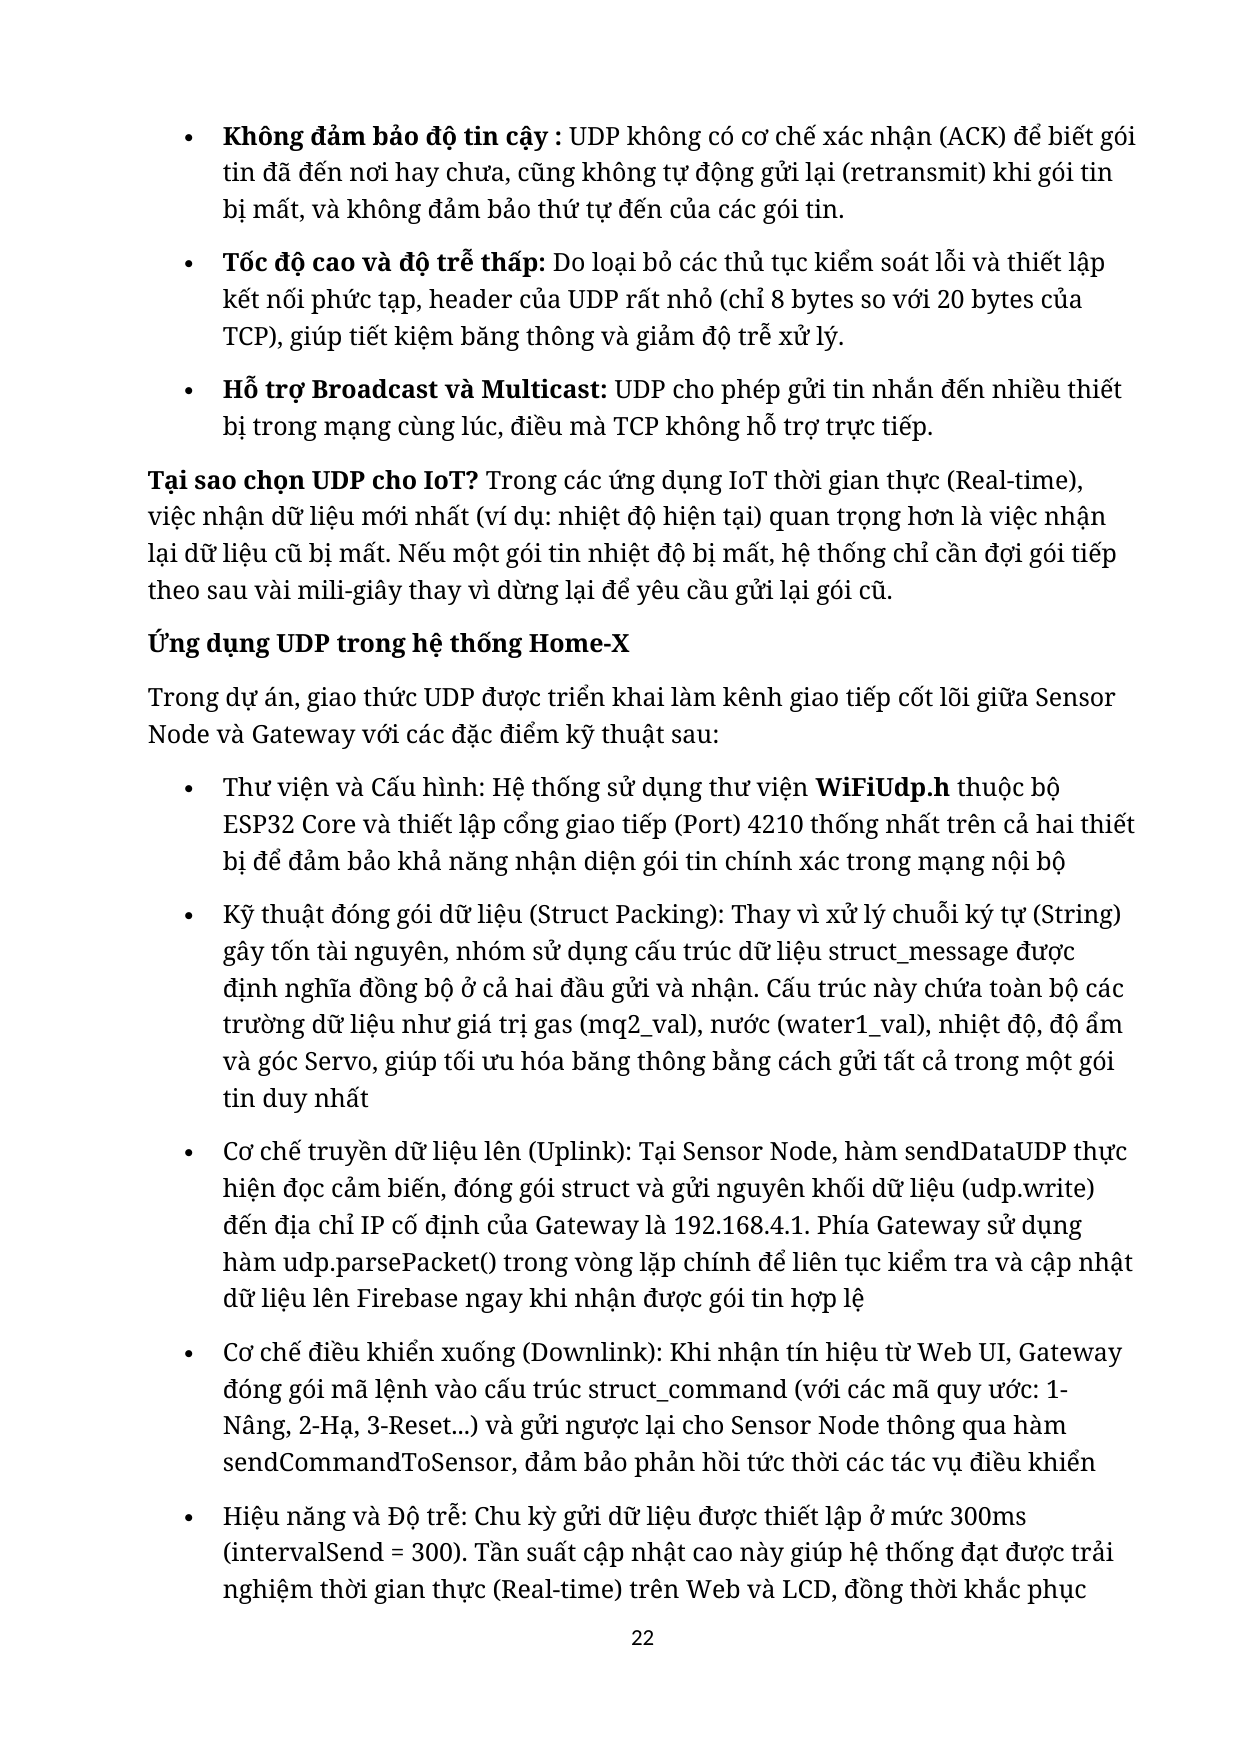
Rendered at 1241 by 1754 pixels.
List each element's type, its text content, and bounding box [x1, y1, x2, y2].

list Cơ chế truyền dữ liệu lên (Uplink): Tại Sensor Node, hàm sendDataUDP thực hiện đọc cảm biến, đóng gói struct và gửi nguyên khối dữ liệu (udp.write) đến địa chỉ IP cố định của Gateway là 192.168.4.1. Phía Gateway sử dụng hàm udp.parsePacket() trong vòng lặp chính để liên tục kiểm tra và cập nhật dữ liệu lên Firebase ngay khi nhận được gói tin hợp lệ [185, 1134, 1137, 1315]
list Hỗ trợ Broadcast và Multicast: UDP cho phép gửi tin nhắn đến nhiều thiết bị trong mạng cùng lúc, điều mà TCP không hỗ trợ trực tiếp. [185, 372, 1137, 443]
text Ứng dụng UDP trong hệ thống Home-X [148, 626, 1137, 660]
list Không đảm bảo độ tin cậy : UDP không có cơ chế xác nhận (ACK) để biết gói tin đã đến nơi hay chưa, cũng không tự động gửi lại (retransmit) khi gói tin bị mất, và không đảm bảo thứ tự đến của các gói tin. [185, 118, 1137, 226]
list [185, 1498, 1137, 1606]
list Tốc độ cao và độ trễ thấp: Do loại bỏ các thủ tục kiểm soát lỗi và thiết lập kết nối phức tạp, header của UDP rất nhỏ (chỉ 8 bytes so với 20 bytes của TCP), giúp tiết kiệm băng thông và giảm độ trễ xử lý. [185, 245, 1137, 353]
text Trong dự án, giao thức UDP được triển khai làm kênh giao tiếp cốt lõi giữa Sensor Node và Gateway với các đặc điểm kỹ thuật sau: [148, 679, 1137, 750]
list Thư viện và Cấu hình: Hệ thống sử dụng thư viện WiFiUdp.h thuộc bộ ESP32 Core và thiết lập cổng giao tiếp (Port) 4210 thống nhất trên cả hai thiết bị để đảm bảo khả năng nhận diện gói tin chính xác trong mạng nội bộ [185, 770, 1137, 877]
list Cơ chế điều khiển xuống (Downlink): Khi nhận tín hiệu từ Web UI, Gateway đóng gói mã lệnh vào cấu trúc struct_command (với các mã quy ước: 1-Nâng, 2-Hạ, 3-Reset...) và gửi ngược lại cho Sensor Node thông qua hàm sendCommandToSensor, đảm bảo phản hồi tức thời các tác vụ điều khiển [185, 1334, 1137, 1479]
text Tại sao chọn UDP cho IoT? Trong các ứng dụng IoT thời gian thực (Real-time), việc nhận dữ liệu mới nhất (ví dụ: nhiệt độ hiện tại) quan trọng hơn là việc nhận lại dữ liệu cũ bị mất. Nếu một gói tin nhiệt độ bị mất, hệ thống chỉ cần đợi gói tiếp theo sau vài mili-giây thay vì dừng lại để yêu cầu gửi lại gói cũ. [148, 462, 1137, 607]
list Kỹ thuật đóng gói dữ liệu (Struct Packing): Thay vì xử lý chuỗi ký tự (String) gây tốn tài nguyên, nhóm sử dụng cấu trúc dữ liệu struct_message được định nghĩa đồng bộ ở cả hai đầu gửi và nhận. Cấu trúc này chứa toàn bộ các trường dữ liệu như giá trị gas (mq2_val), nước (water1_val), nhiệt độ, độ ẩm và góc Servo, giúp tối ưu hóa băng thông bằng cách gửi tất cả trong một gói tin duy nhất [185, 897, 1137, 1114]
